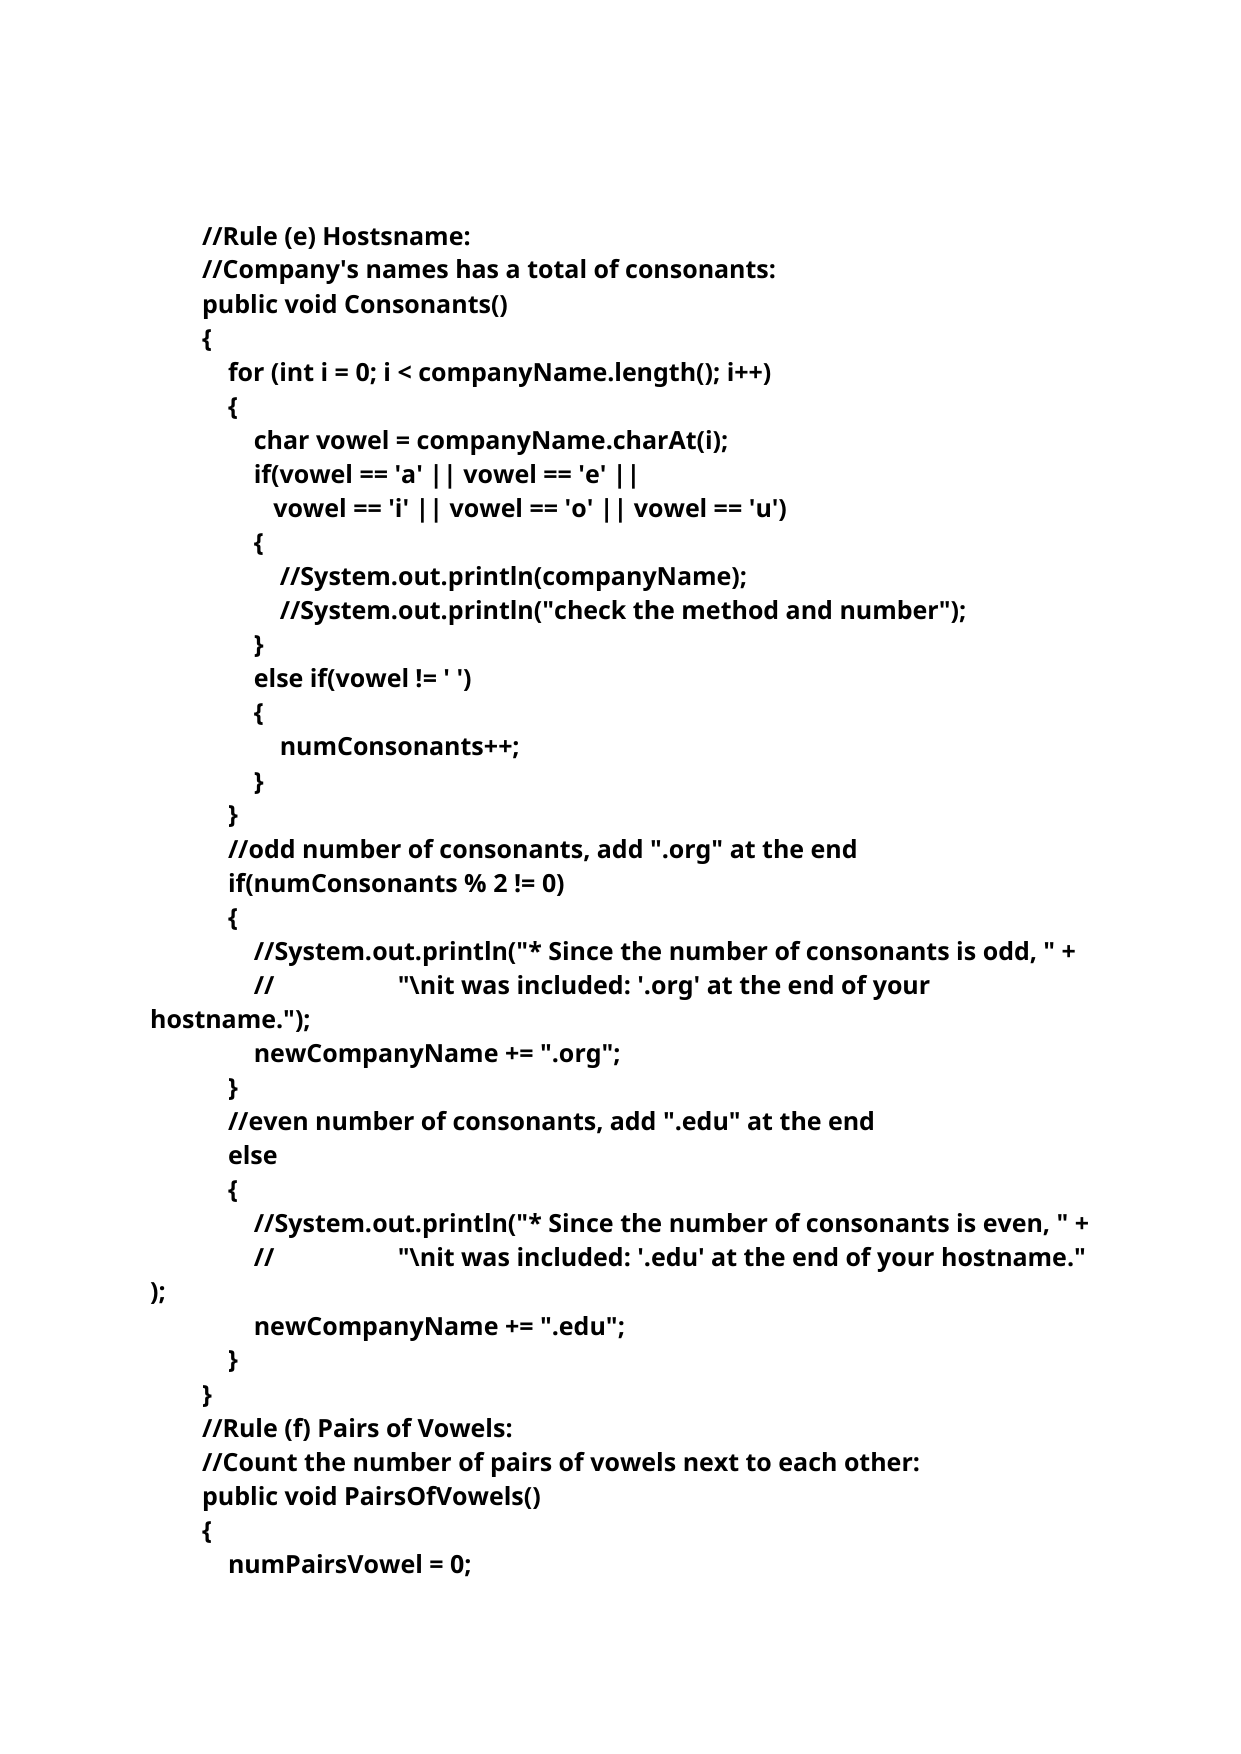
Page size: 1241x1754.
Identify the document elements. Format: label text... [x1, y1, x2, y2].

text { [150, 388, 1090, 422]
text { [150, 1172, 1090, 1206]
text // "\nit was included: '.edu' at the end of your hostname." ); [150, 1240, 1090, 1308]
text } [150, 1342, 1090, 1376]
text // "\nit was included: '.org' at the end of your hostname."); [150, 967, 1090, 1036]
text for (int i = 0; i < companyName.length(); i++) [150, 354, 1090, 388]
text //System.out.println("* Since the number of consonants is even, " + [150, 1206, 1090, 1240]
text } [150, 797, 1090, 831]
text } [150, 763, 1090, 797]
text newCompanyName += ".org"; [150, 1036, 1090, 1070]
text { [150, 525, 1090, 559]
text { [150, 320, 1090, 354]
text //Count the number of pairs of vowels next to each other: [150, 1444, 1090, 1478]
text { [150, 695, 1090, 729]
text numConsonants++; [150, 729, 1090, 763]
text public void PairsOfVowels() [150, 1478, 1090, 1512]
text //odd number of consonants, add ".org" at the end [150, 831, 1090, 865]
text newCompanyName += ".edu"; [150, 1308, 1090, 1342]
text } [150, 1376, 1090, 1410]
text { [150, 899, 1090, 933]
text //System.out.println("check the method and number"); [150, 593, 1090, 627]
text } [150, 627, 1090, 661]
text public void Consonants() [150, 286, 1090, 320]
text else if(vowel != ' ') [150, 661, 1090, 695]
text //even number of consonants, add ".edu" at the end [150, 1104, 1090, 1138]
text { [150, 1512, 1090, 1547]
text else [150, 1138, 1090, 1172]
text vowel == 'i' || vowel == 'o' || vowel == 'u') [150, 491, 1090, 525]
text if(numConsonants % 2 != 0) [150, 865, 1090, 899]
text if(vowel == 'a' || vowel == 'e' || [150, 457, 1090, 491]
text //System.out.println(companyName); [150, 559, 1090, 593]
text //System.out.println("* Since the number of consonants is odd, " + [150, 933, 1090, 967]
text char vowel = companyName.charAt(i); [150, 422, 1090, 457]
text //Rule (f) Pairs of Vowels: [150, 1410, 1090, 1444]
text numPairsVowel = 0; [150, 1547, 1090, 1581]
text } [150, 1070, 1090, 1104]
text //Company's names has a total of consonants: [150, 252, 1090, 286]
text //Rule (e) Hostsname: [150, 218, 1090, 252]
